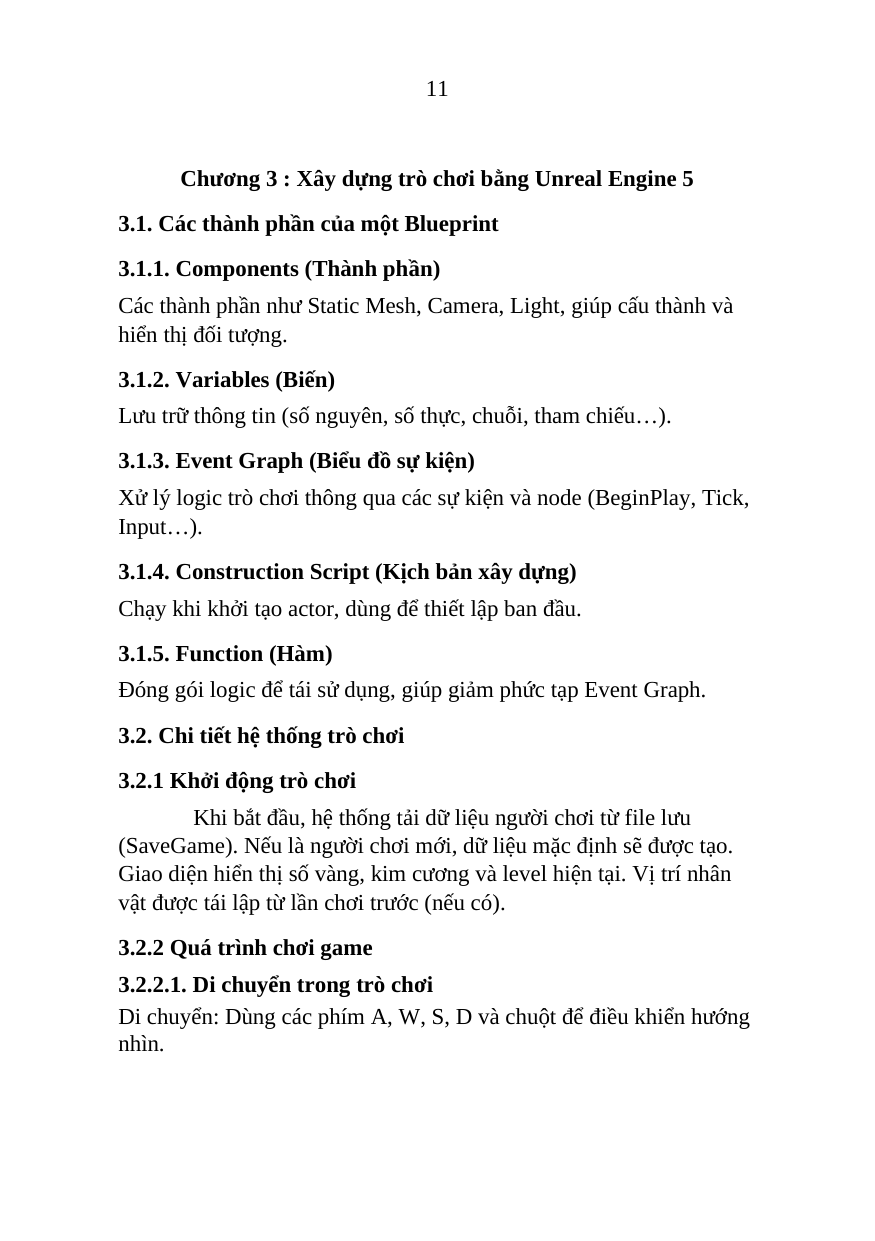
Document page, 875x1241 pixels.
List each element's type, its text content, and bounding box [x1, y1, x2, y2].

subtitle 3.2. Chi tiết hệ thống trò chơi [118, 722, 756, 748]
text Chạy khi khởi tạo actor, dùng để thiết lập ban đầu. [118, 595, 756, 621]
text Di chuyển: Dùng các phím A, W, S, D và chuột để điều khiển hướng nhìn. [118, 1003, 756, 1056]
text Đóng gói logic để tái sử dụng, giúp giảm phức tạp Event Graph. [118, 677, 756, 703]
text Lưu trữ thông tin (số nguyên, số thực, chuỗi, tham chiếu…). [118, 402, 756, 429]
text Khi bắt đầu, hệ thống tải dữ liệu người chơi từ file lưu (SaveGame). Nếu là người chơi mới, dữ liệu mặc định sẽ được tạo. Giao diện hiển thị số vàng, kim cương và level hiện tại. Vị trí nhân vật được tái lập từ lần chơi trước (nếu có). [118, 803, 756, 915]
subtitle 3.2.1 Khởi động trò chơi [118, 767, 756, 793]
text Các thành phần như Static Mesh, Camera, Light, giúp cấu thành và hiển thị đối tượng. [118, 292, 756, 347]
subtitle 3.1.4. Construction Script (Kịch bản xây dựng) [118, 558, 756, 584]
subtitle 3.1.5. Function (Hàm) [118, 640, 756, 666]
subtitle Chương 3 : Xây dựng trò chơi bằng Unreal Engine 5 [118, 165, 756, 192]
subtitle 3.1.3. Event Graph (Biểu đồ sự kiện) [118, 448, 756, 474]
text Xử lý logic trò chơi thông qua các sự kiện và node (BeginPlay, Tick, Input…). [118, 484, 756, 539]
subtitle 3.2.2 Quá trình chơi game [118, 934, 756, 960]
subtitle 3.2.2.1. Di chuyển trong trò chơi [118, 971, 756, 997]
subtitle 3.1. Các thành phần của một Blueprint [118, 210, 756, 237]
subtitle 3.1.2. Variables (Biến) [118, 366, 756, 392]
subtitle 3.1.1. Components (Thành phần) [118, 255, 756, 282]
